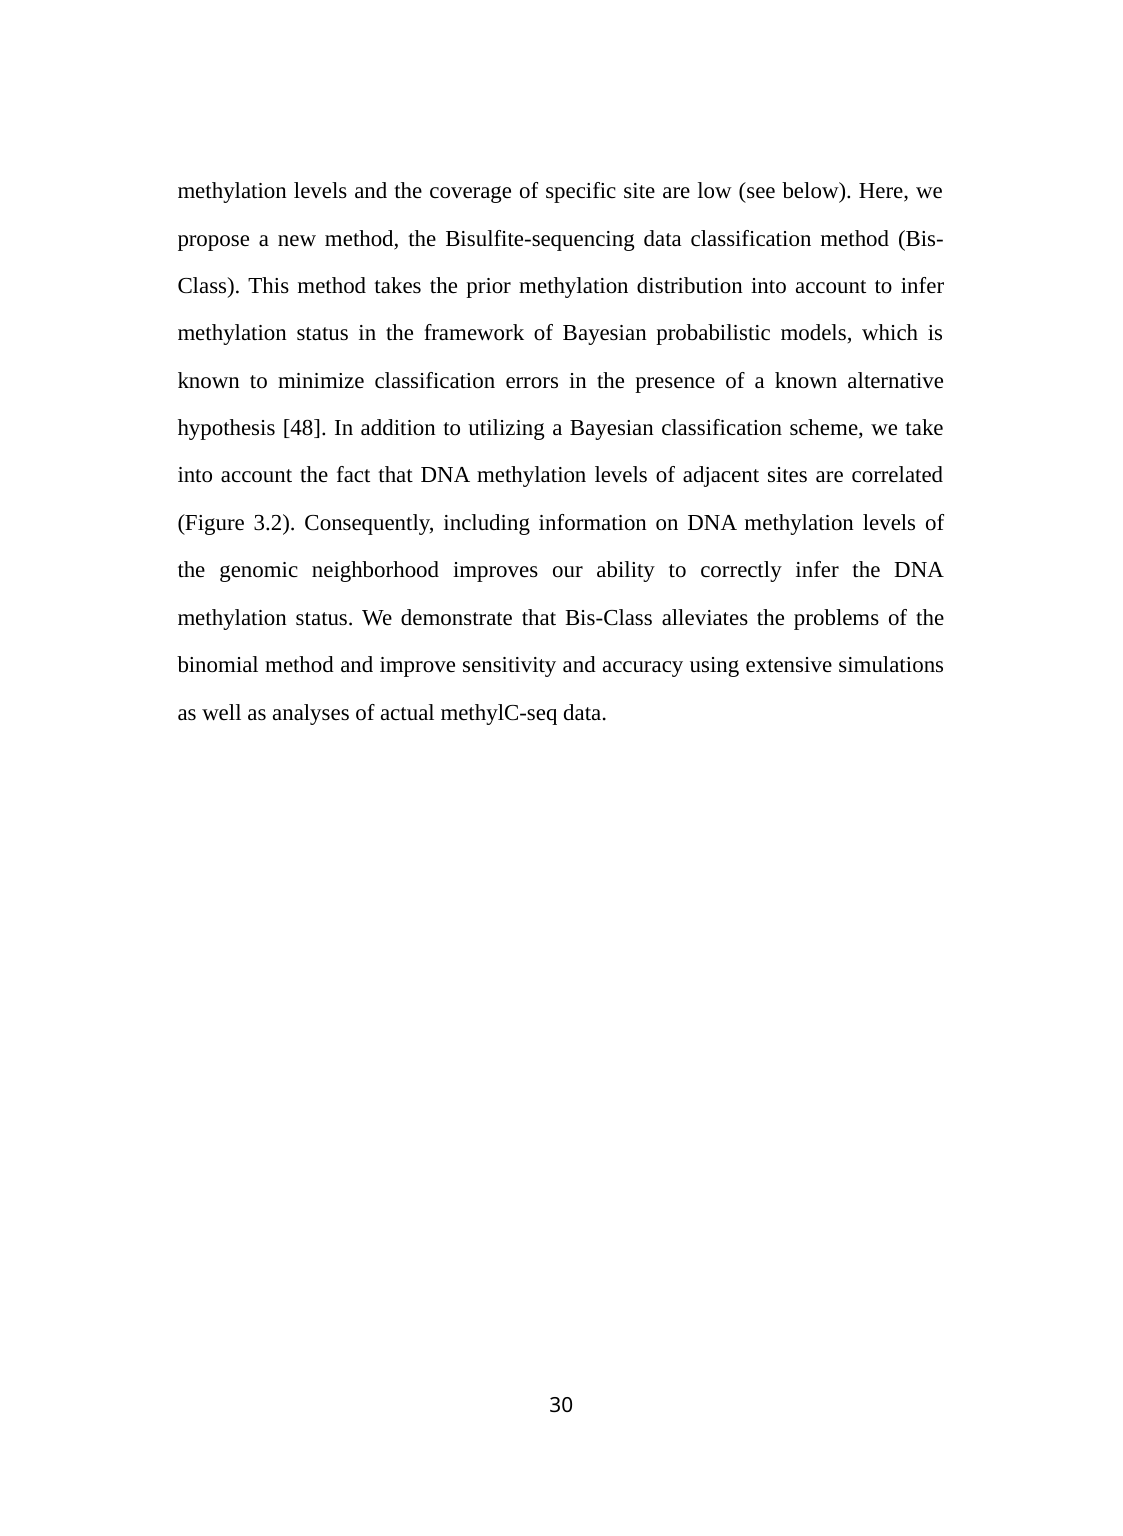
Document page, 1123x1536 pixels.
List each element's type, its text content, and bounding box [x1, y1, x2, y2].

text methylation levels and the coverage of specific site are low (see below). Here, we propose a new method, the Bisulfite-sequencing data classification method (Bis-Class). This method takes the prior methylation distribution into account to infer methylation status in the framework of Bayesian probabilistic models, which is known to minimize classification errors in the presence of a known alternative hypothesis [48]. In addition to utilizing a Bayesian classification scheme, we take into account the fact that DNA methylation levels of adjacent sites are correlated (Figure 3.2). Consequently, including information on DNA methylation levels of the genomic neighborhood improves our ability to correctly infer the DNA methylation status. We demonstrate that Bis-Class alleviates the problems of the binomial method and improve sensitivity and accuracy using extensive simulations as well as analyses of actual methylC-seq data. [177, 177, 945, 725]
